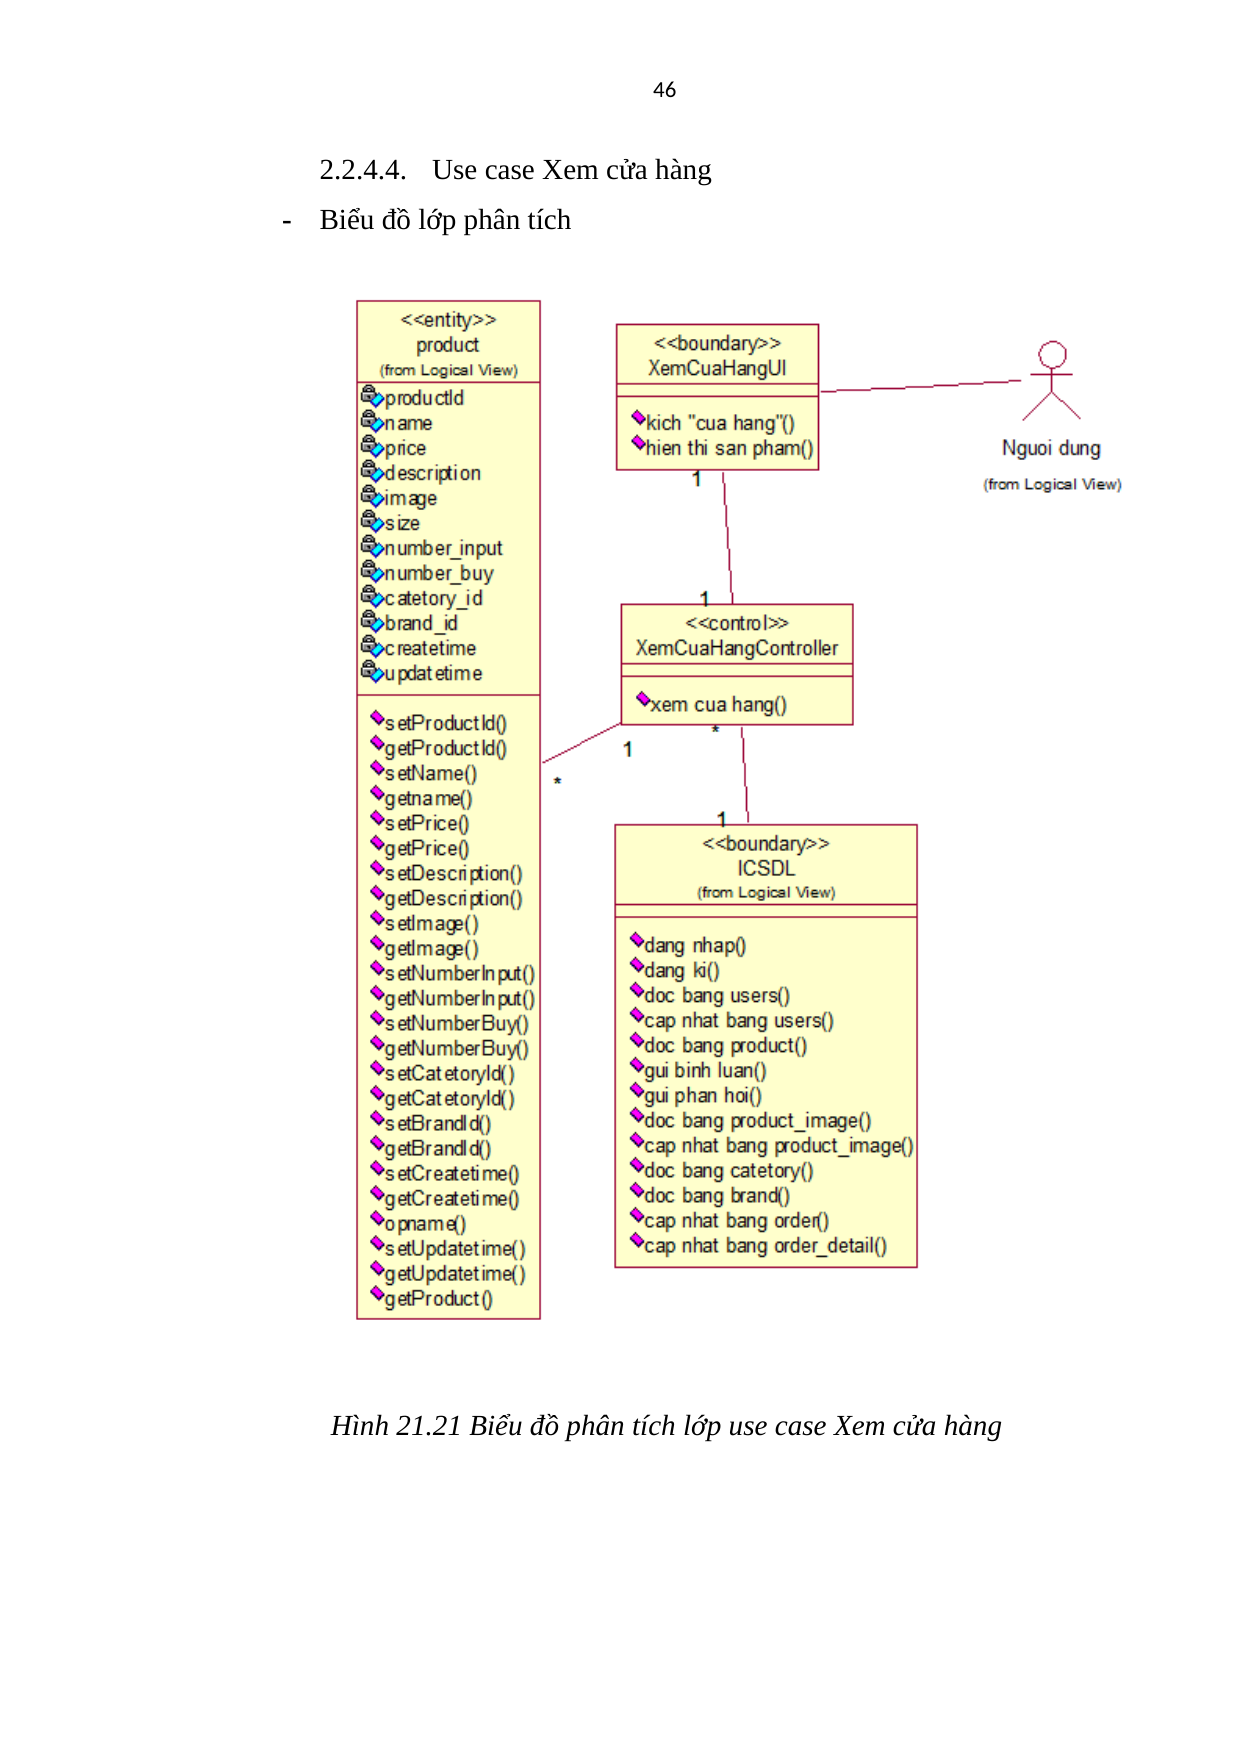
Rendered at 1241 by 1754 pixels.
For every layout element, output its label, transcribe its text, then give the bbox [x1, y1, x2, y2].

subtitle Use case Xem cửa hàng [319, 152, 1122, 185]
picture [319, 252, 1134, 1345]
list Biểu đồ lớp phân tích [282, 202, 1122, 236]
